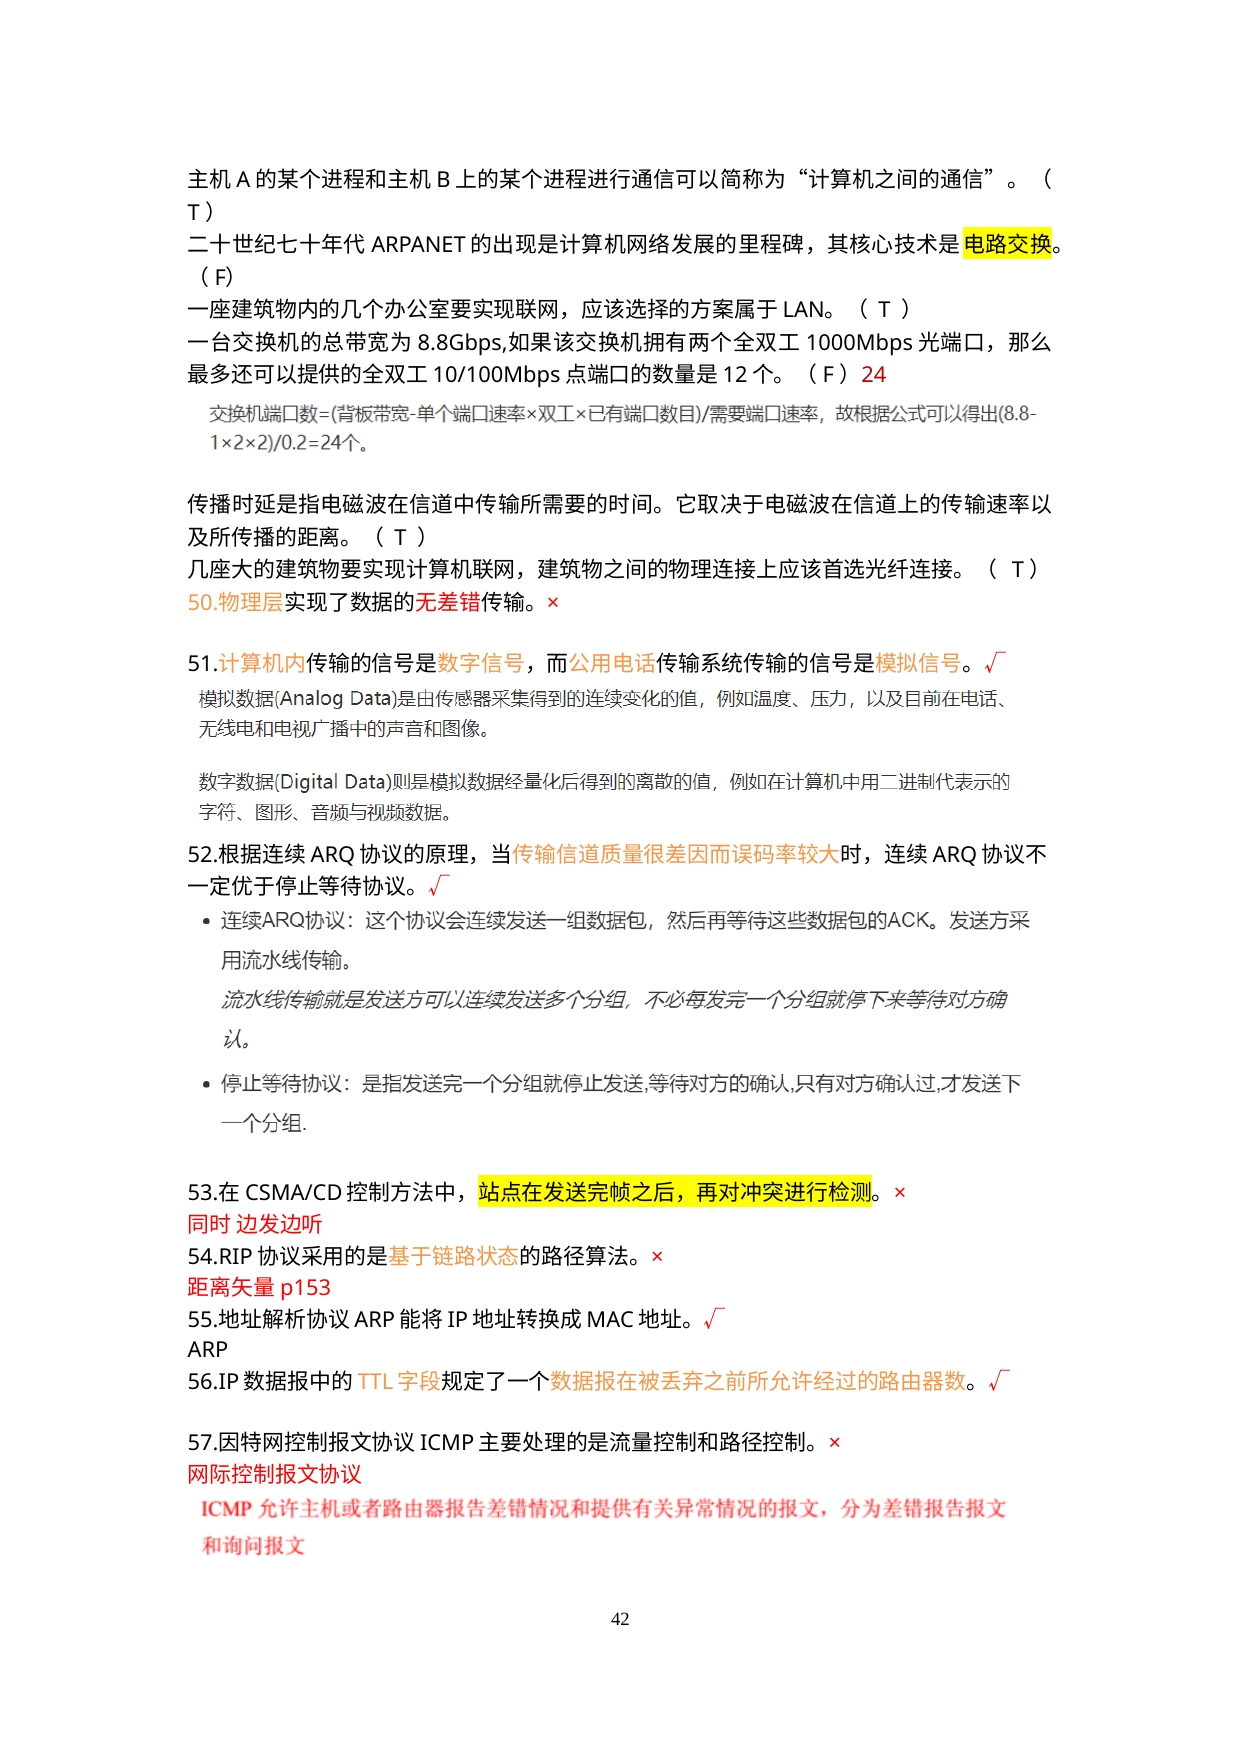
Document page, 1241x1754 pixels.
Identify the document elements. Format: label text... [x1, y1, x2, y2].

text 54.RIP协议采用的是基于链路状态的路径算法。× [187, 1239, 1053, 1270]
text ARP [187, 1334, 1053, 1364]
text 57.因特网控制报文协议ICMP主要处理的是流量控制和路径控制。× [187, 1425, 1053, 1457]
picture [187, 389, 1053, 465]
picture [187, 677, 1053, 837]
text 传播时延是指电磁波在信道中传输所需要的时间。它取决于电磁波在信道上的传输速率以及所传播的距离。（ T ） [187, 487, 1053, 552]
text 距离矢量 p153 [187, 1270, 1053, 1302]
text 几座大的建筑物要实现计算机联网，建筑物之间的物理连接上应该首选光纤连接。（ T ） [187, 552, 1053, 584]
text 一台交换机的总带宽为8.8Gbps,如果该交换机拥有两个全双工1000Mbps光端口，那么最多还可以提供的全双工10/100Mbps点端口的数量是12个。（ F ）24 [187, 324, 1053, 389]
text 55.地址解析协议ARP能将IP地址转换成MAC地址。√ [187, 1302, 1053, 1334]
text 56.IP数据报中的TTL字段规定了一个数据报在被丢弃之前所允许经过的路由器数。√ [187, 1364, 1053, 1396]
text 50.物理层实现了数据的无差错传输。× [187, 584, 1053, 616]
text 53.在CSMA/CD控制方法中，站点在发送完帧之后，再对冲突进行检测。× [187, 1175, 478, 1207]
text 二十世纪七十年代ARPANET的出现是计算机网络发展的里程碑，其核心技术是电路交换。（ F） [187, 227, 1053, 292]
picture [187, 1488, 1053, 1572]
text 网际控制报文协议 [187, 1457, 1053, 1488]
text 53.在CSMA/CD控制方法中，站点在发送完帧之后，再对冲突进行检测。× [872, 1175, 1053, 1207]
text 一座建筑物内的几个办公室要实现联网，应该选择的方案属于LAN。（ T ） [187, 292, 1053, 324]
text 52.根据连续ARQ协议的原理，当传输信道质量很差因而误码率较大时，连续ARQ协议不一定优于停止等待协议。√ [187, 837, 1053, 900]
text 主机A的某个进程和主机B上的某个进程进行通信可以简称为“计算机之间的通信”。（ T ） [187, 162, 1053, 227]
text 同时 边发边听 [187, 1207, 1053, 1239]
text 51.计算机内传输的信号是数字信号，而公用电话传输系统传输的信号是模拟信号。√ [187, 646, 1053, 677]
picture [187, 900, 1053, 1146]
